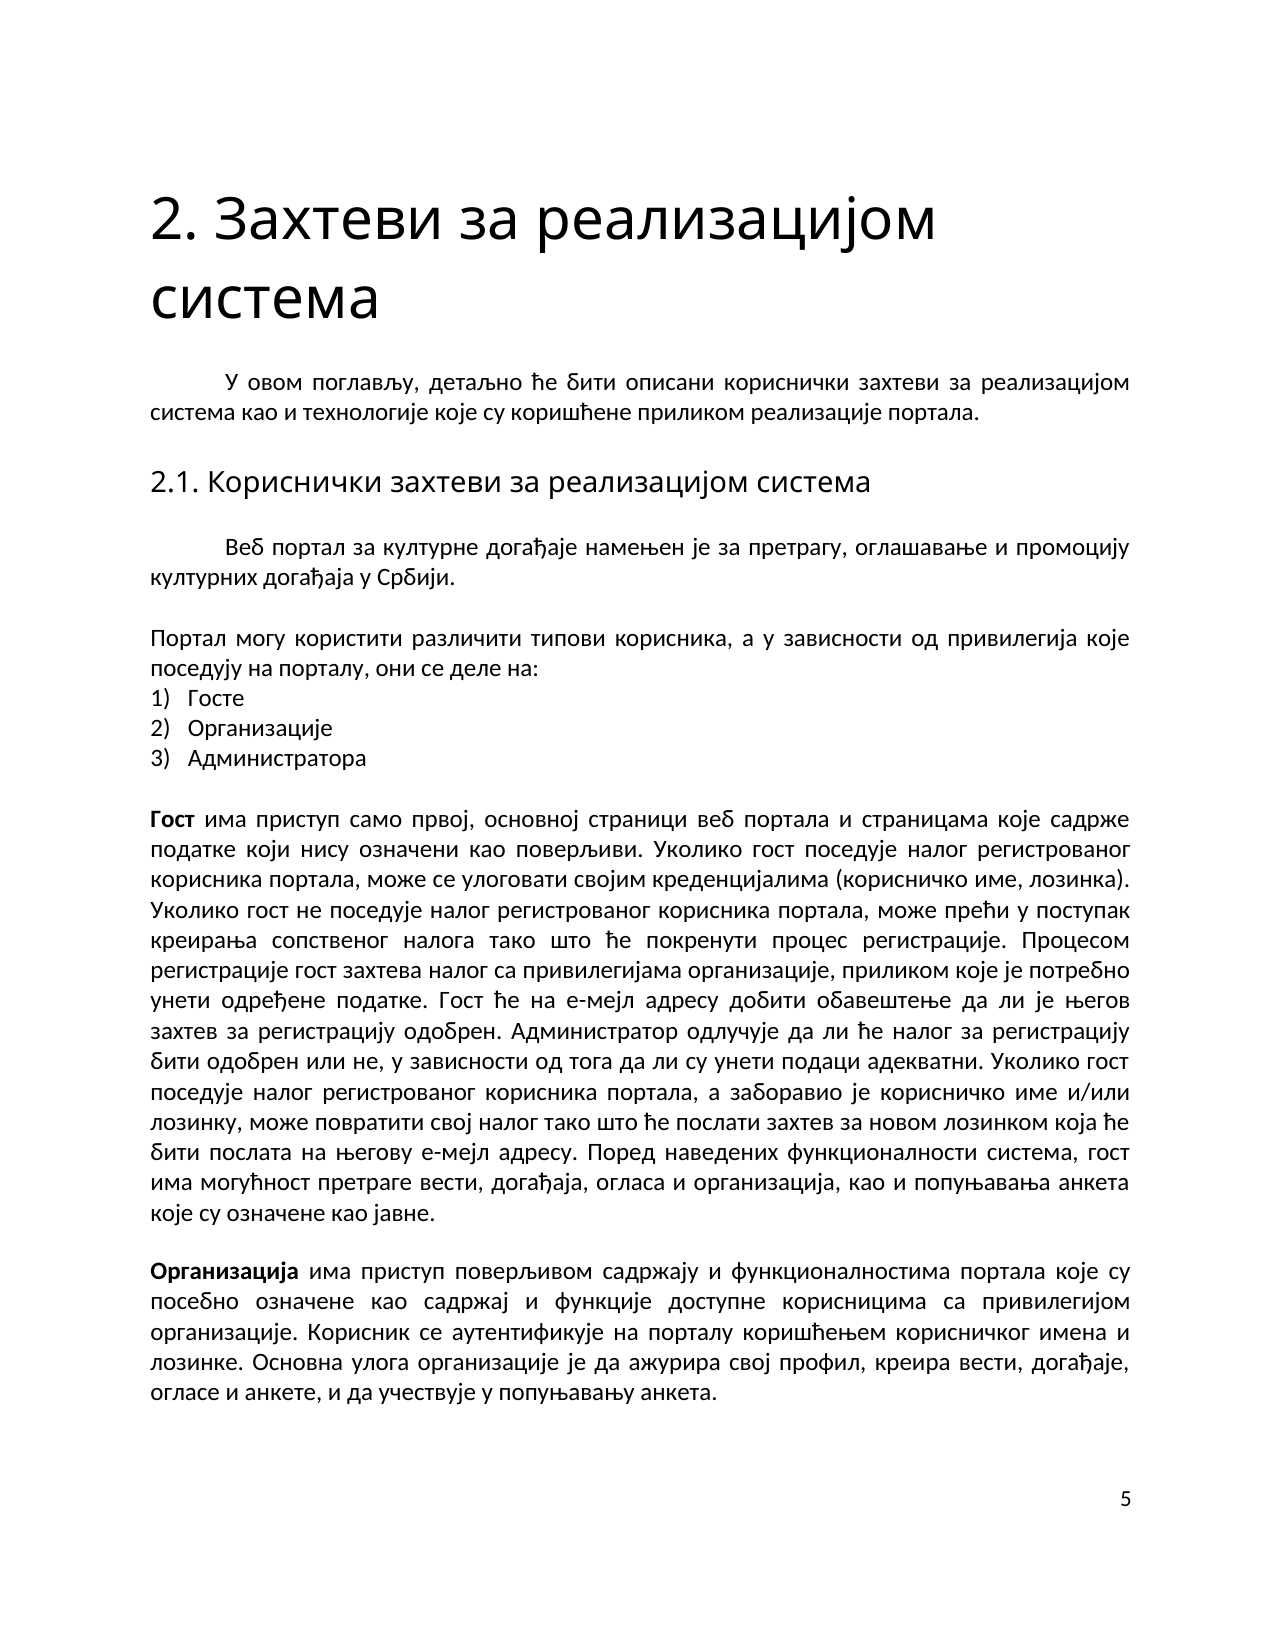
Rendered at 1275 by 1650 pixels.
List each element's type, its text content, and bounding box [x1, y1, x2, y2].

list Организација има приступ поверљивом садржају и функционалностима портала које су посебно означене као садржај и функције доступне корисницима са привилегијом организације. Корисник се аутентификује на порталу коришћењем корисничког имена и лозинке. Основна улога организације је да ажурира свој профил, креира вести, догађаје, огласе и анкете, и да учествује у попуњавању анкета. [150, 1255, 1131, 1407]
list Гост има приступ само првој, основној страници веб портала и страницама које садрже податке који нису означени као поверљиви. Уколико гост поседује налог регистрованог корисника портала, може се улоговати својим креденцијалима (корисничко име, лозинка). Уколико гост не поседује налог регистрованог корисника портала, може прећи у поступак креирања сопственог налога тако што ће покренути процес регистрације. Процесом регистрације гост захтева налог са привилегијама организације, приликом које је потребно унети одређене податке. Гост ће на е-мејл адресу добити обавештење да ли је његов захтев за регистрацију одобрен. Администратор одлучује да ли ће налог за регистрацију бити одобрен или не, у зависности од тога да ли су унети подаци адекватни. Уколико гост поседује налог регистрованог корисника портала, а заборавио је корисничко име и/или лозинку, може повратити свој налог тако што ће послати захтев за новом лозинком која ће бити послата на његову е-мејл адресу. Поред наведених функционалности система, гост има могућност претраге вести, догађаја, огласа и организација, као и попуњавања анкета које су означене као јавне. [150, 803, 1131, 1227]
list Госте [150, 682, 1131, 712]
subtitle 2.1. Кориснички захтеви за реализацијом система [150, 461, 1132, 501]
text Веб портал за културне догађаје намењен је за претрагу, оглашавање и промоцију културних догађаја у Србији. [150, 531, 1131, 592]
text Портал могу користити различити типови корисника, а у зависности од привилегија које поседују на порталу, они се деле на: [150, 622, 1131, 682]
list Организације [150, 712, 1131, 743]
subtitle 2. Захтеви за реализацијом система [150, 177, 1132, 336]
text У овом поглављу, детаљно ће бити описани кориснички захтеви за реализацијом система као и технологије које су коришћене приликом реализације портала. [150, 366, 1131, 427]
list Администратора [150, 743, 1131, 773]
